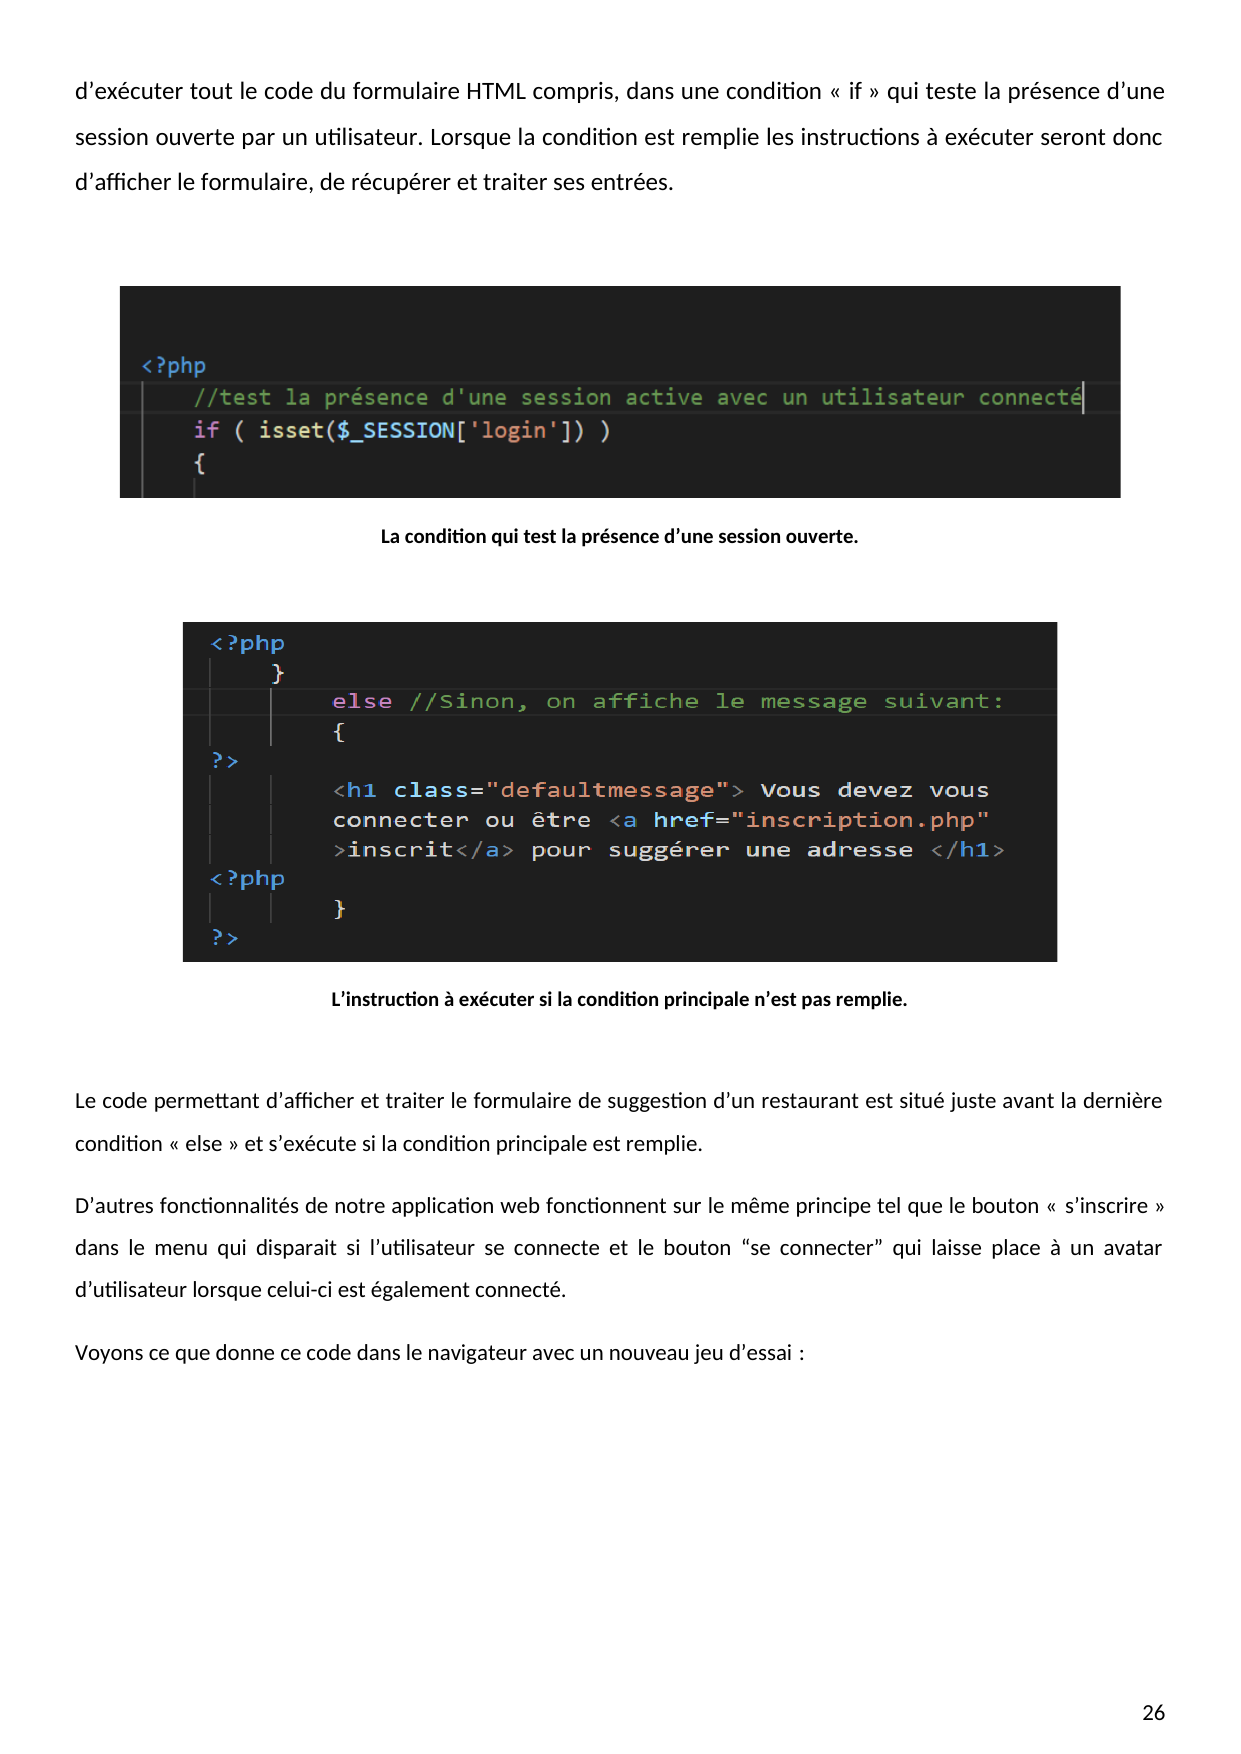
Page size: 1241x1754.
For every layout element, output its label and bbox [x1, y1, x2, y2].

picture [119, 286, 1121, 498]
picture [182, 622, 1058, 962]
